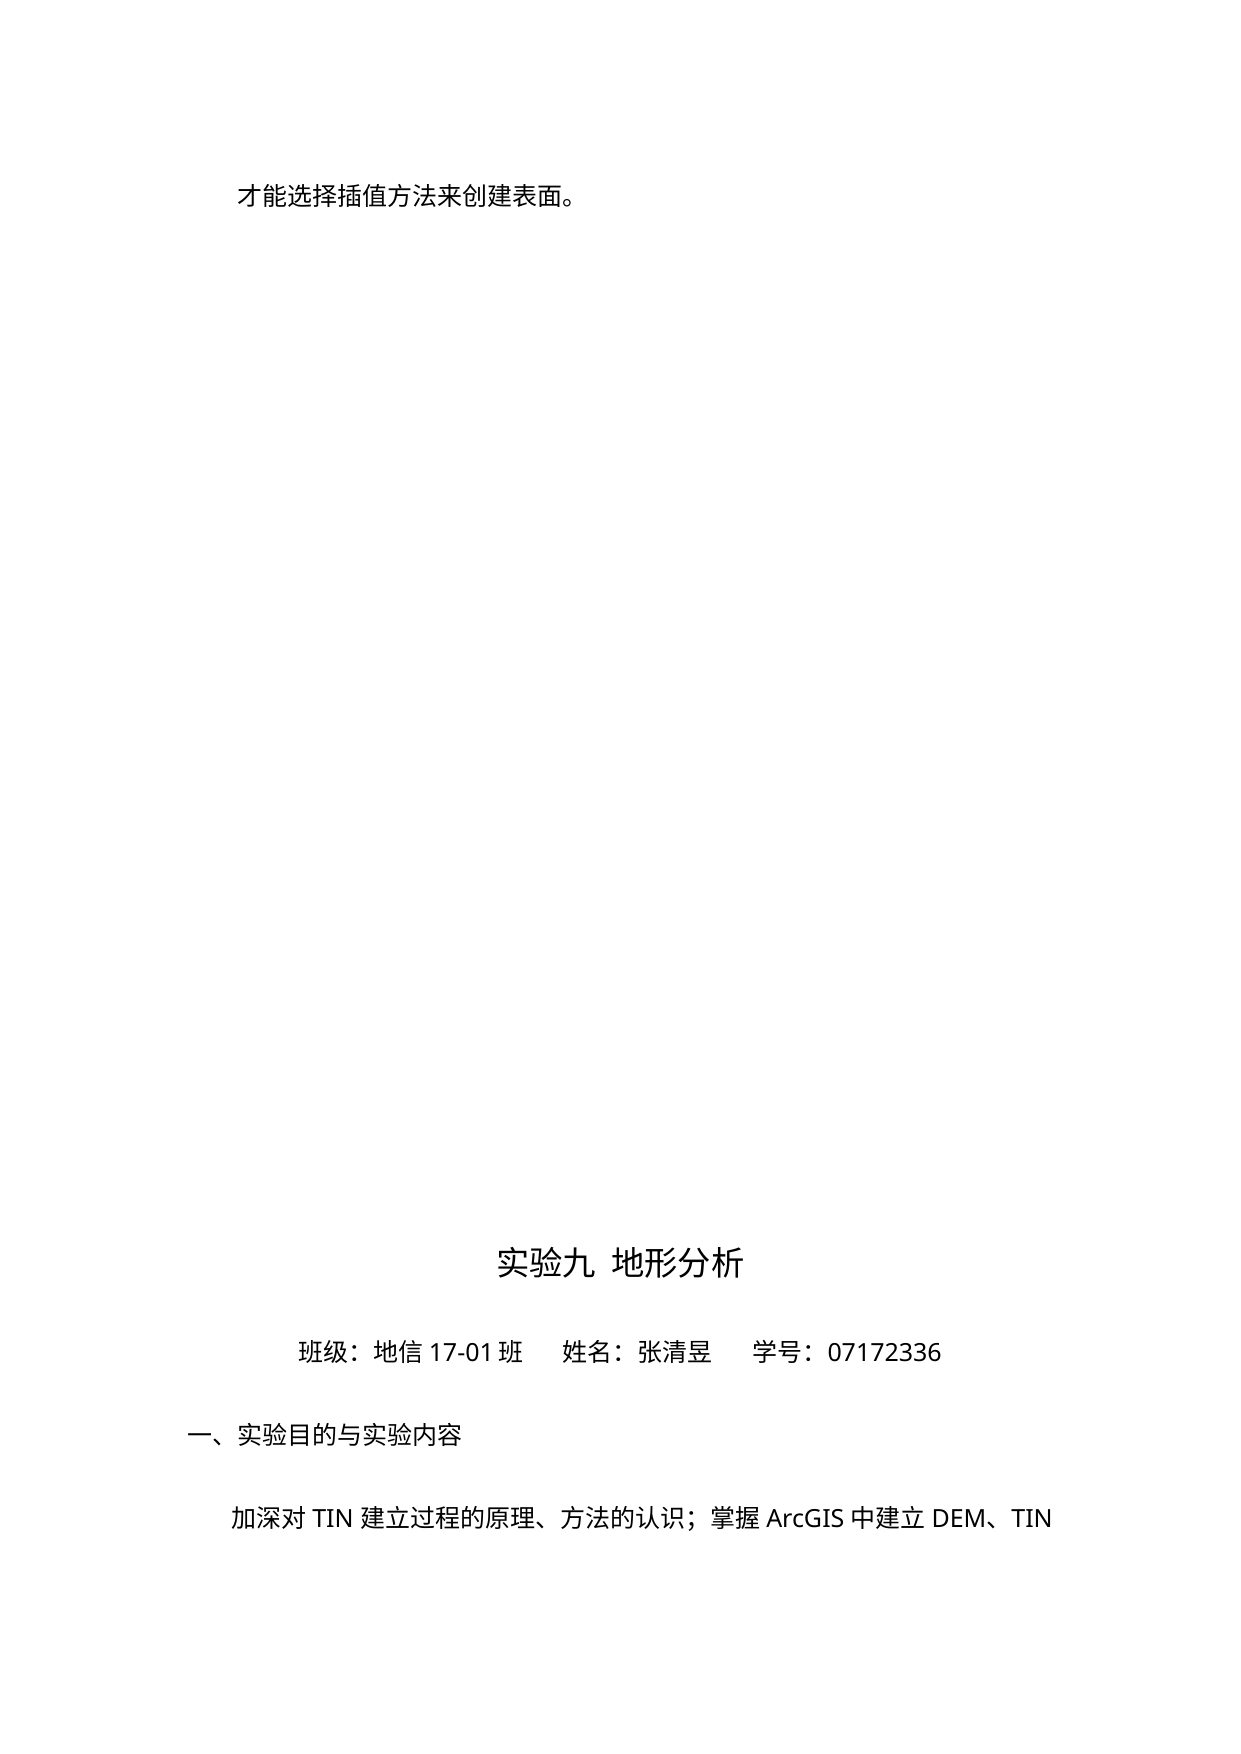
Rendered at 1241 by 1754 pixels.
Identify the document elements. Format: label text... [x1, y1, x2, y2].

text 班级：地信17-01班 姓名：张清昱 学号：07172336 [187, 1318, 1053, 1383]
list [187, 1484, 1053, 1549]
list 实验目的与实验内容 [187, 1401, 1053, 1466]
text 实验九 地形分析 [187, 1229, 1053, 1294]
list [237, 162, 1053, 227]
